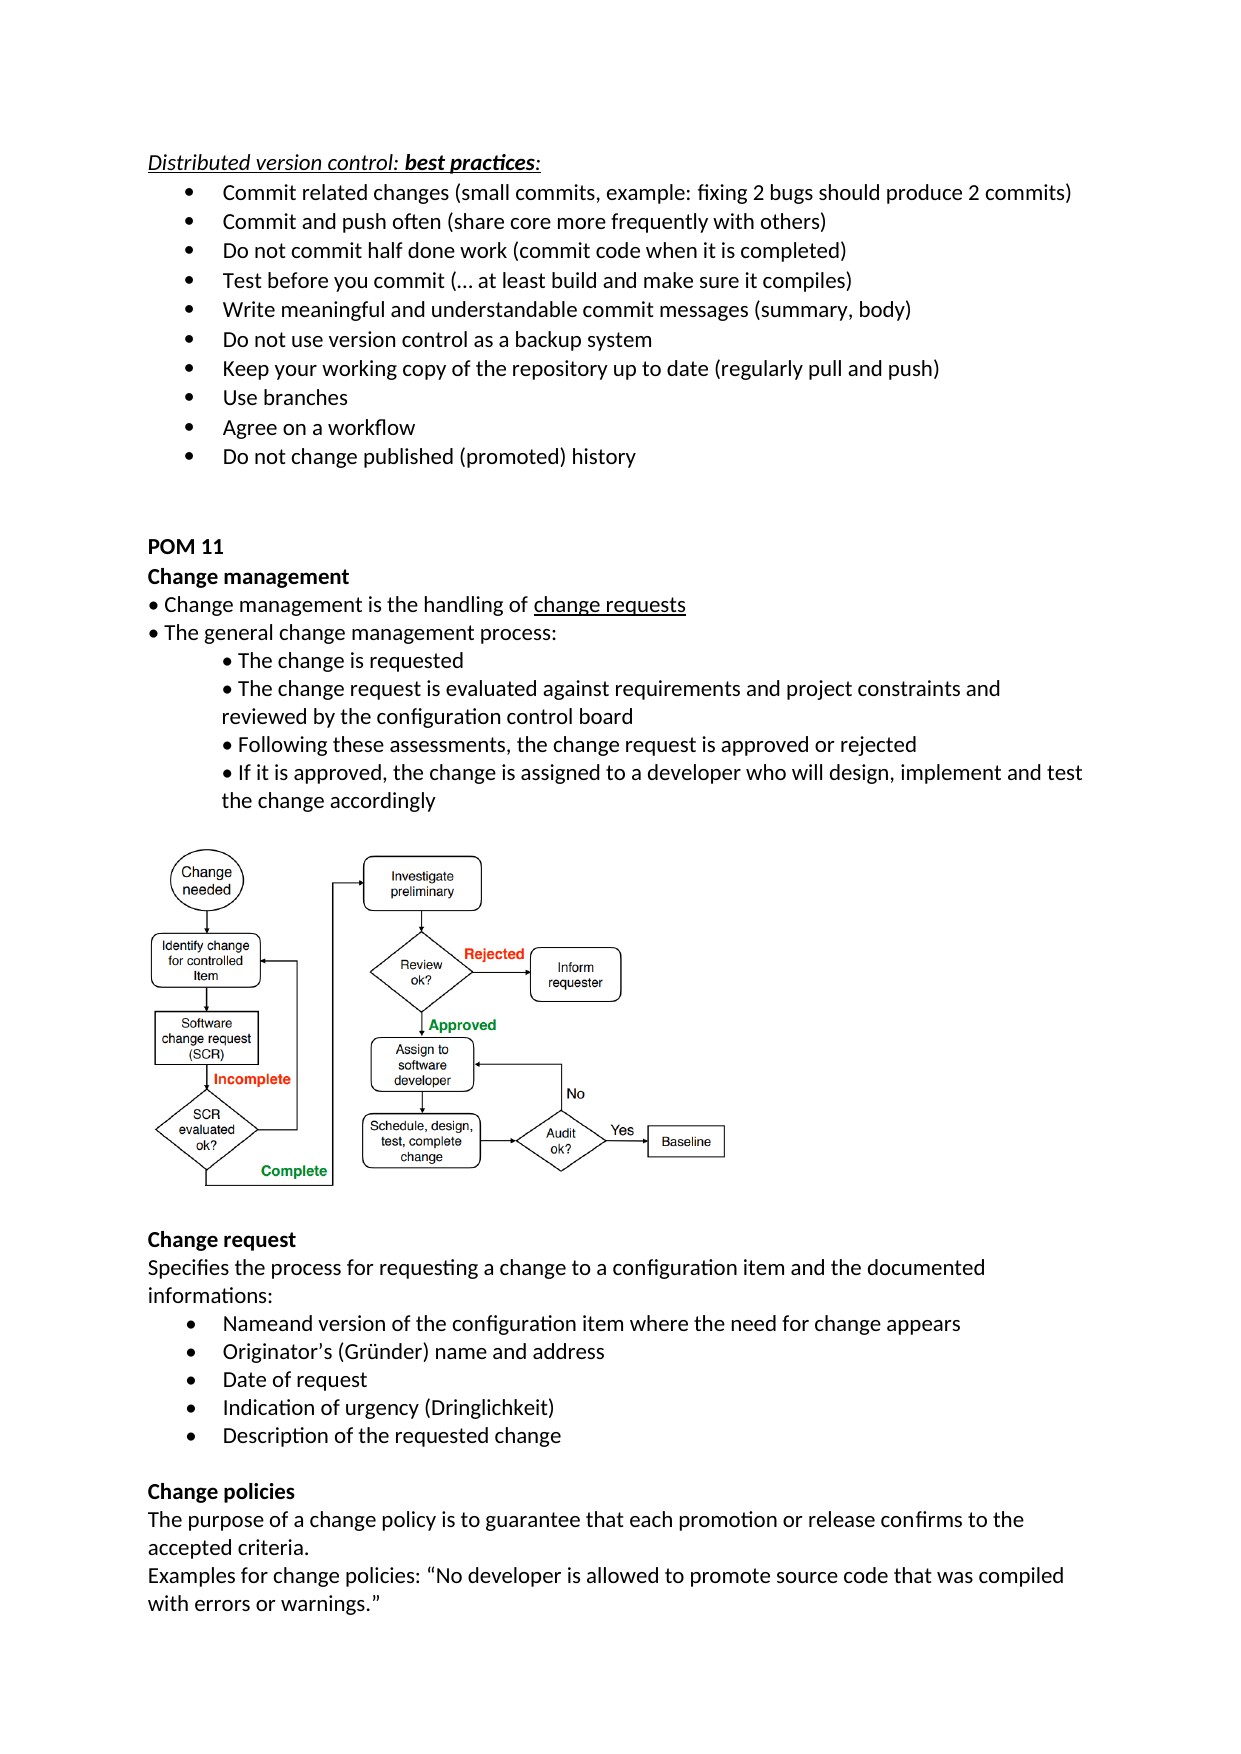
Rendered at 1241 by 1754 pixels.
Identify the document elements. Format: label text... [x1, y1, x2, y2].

list Nameand version of the configuration item where the need for change appears [185, 1309, 1093, 1337]
text Change request [148, 1225, 1093, 1253]
list Indication of urgency (Dringlichkeit) [185, 1393, 1093, 1421]
text POM 11 [148, 532, 1093, 560]
text • The change is requested [221, 646, 1093, 674]
list Originator’s (Gründer) name and address [185, 1337, 1093, 1365]
list Do not use version control as a backup system [185, 325, 1093, 353]
list Commit and push often (share core more frequently with others) [185, 207, 1093, 235]
list Do not change published (promoted) history [185, 442, 1093, 470]
list Description of the requested change [185, 1421, 1093, 1449]
list Use branches [185, 383, 1093, 411]
list Test before you commit (… at least build and make sure it compiles) [185, 266, 1093, 294]
list Agree on a workflow [185, 413, 1093, 441]
list Keep your working copy of the repository up to date (regularly pull and push) [185, 354, 1093, 382]
text • Following these assessments, the change request is approved or rejected [221, 730, 1093, 758]
list Commit related changes (small commits, example: fixing 2 bugs should produce 2 commits) [185, 178, 1093, 206]
text The purpose of a change policy is to guarantee that each promotion or release confirms to the accepted criteria. [148, 1506, 1093, 1562]
text • The change request is evaluated against requirements and project constraints and reviewed by the configuration control board [221, 674, 1093, 730]
list Write meaningful and understandable commit messages (summary, body) [185, 295, 1093, 323]
text Change policies [148, 1477, 1093, 1506]
text Specifies the process for requesting a change to a configuration item and the documented informations: [148, 1253, 1093, 1309]
text • The general change management process: [148, 618, 1093, 646]
text Change management [148, 562, 1093, 590]
list Do not commit half done work (commit code when it is completed) [185, 237, 1093, 264]
picture [147, 842, 737, 1198]
list Date of request [185, 1365, 1093, 1393]
text Distributed version control: best practices: [148, 148, 1093, 176]
text • If it is approved, the change is assigned to a developer who will design, implement and test the change accordingly [221, 758, 1093, 814]
text • Change management is the handling of change requests [148, 590, 1093, 618]
text Examples for change policies: “No developer is allowed to promote source code that was compiled with errors or warnings.” [148, 1562, 1093, 1618]
